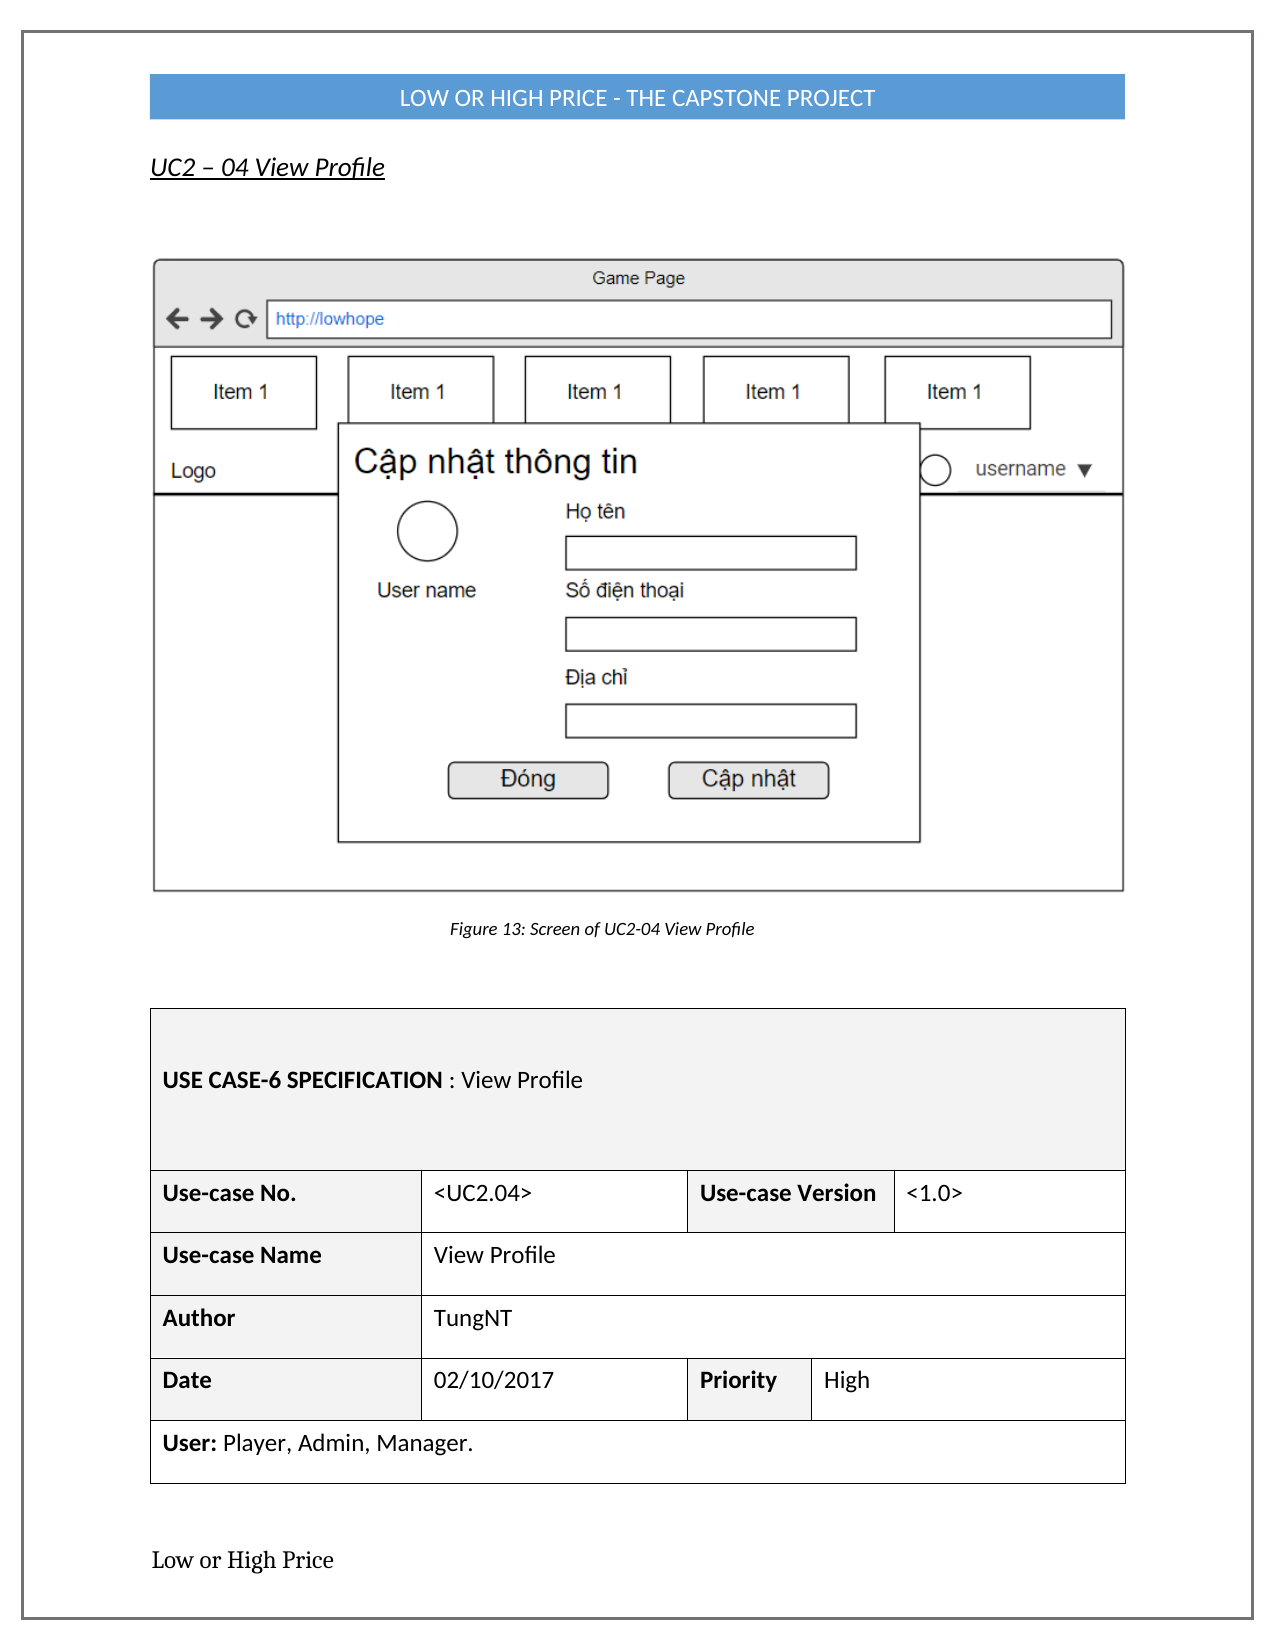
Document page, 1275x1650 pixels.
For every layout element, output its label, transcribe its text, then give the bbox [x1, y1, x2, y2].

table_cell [151, 1421, 1125, 1483]
text Figure 13: Screen of UC2-04 View Profile [375, 917, 1125, 940]
table_cell Author [151, 1296, 421, 1357]
picture [150, 254, 1125, 898]
table_cell View Profile [422, 1233, 1125, 1295]
table_cell Use-case Name [151, 1233, 421, 1295]
table_cell <1.0> [895, 1171, 1125, 1232]
table_header USE CASE-6 SPECIFICATION : View Profile [151, 1009, 1125, 1170]
table_cell Use-case Version [688, 1171, 894, 1232]
table_cell High [812, 1359, 1125, 1420]
table_cell Date [151, 1359, 421, 1420]
table_cell Use-case No. [151, 1171, 421, 1232]
table_cell Priority [688, 1359, 811, 1420]
text UC2 – 04 View Profile [150, 150, 1125, 183]
table_cell <UC2.04> [422, 1171, 687, 1232]
table_cell TungNT [422, 1296, 1125, 1357]
table_cell 02/10/2017 [422, 1359, 687, 1420]
